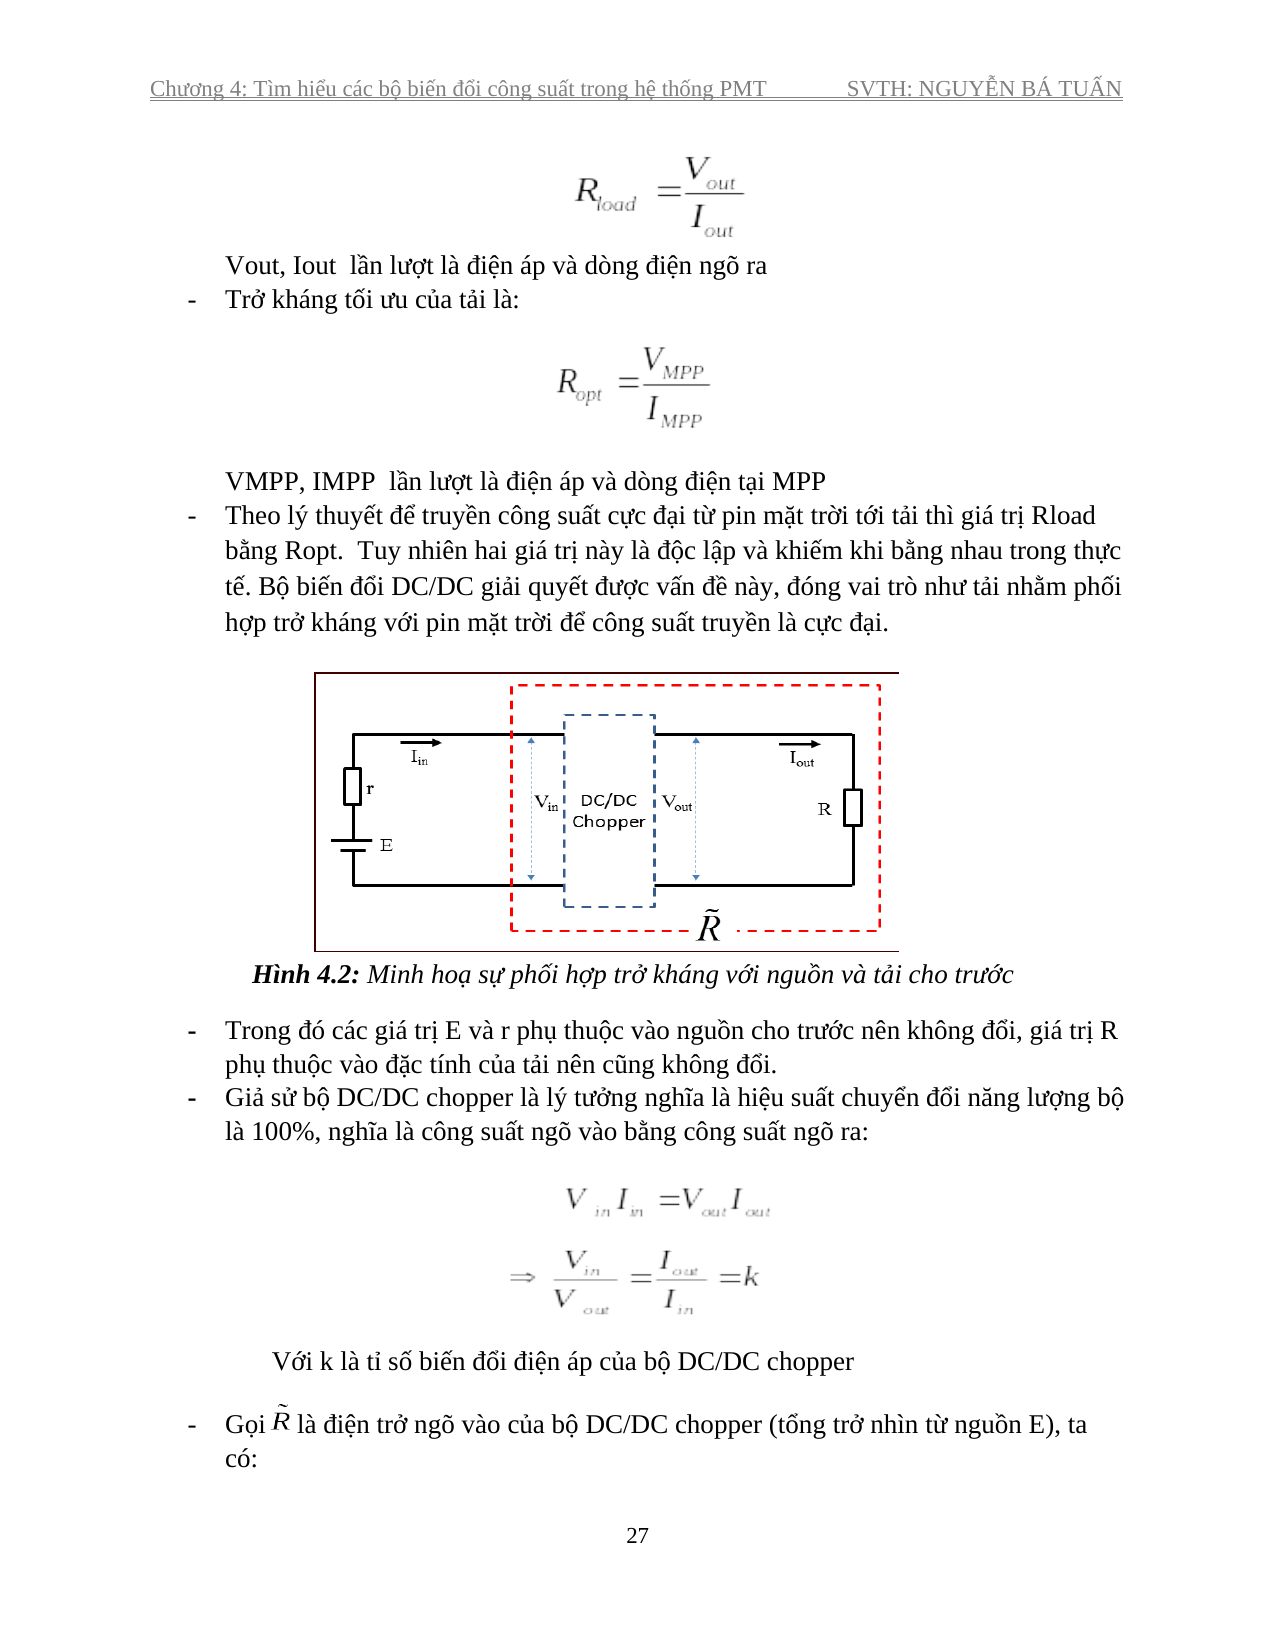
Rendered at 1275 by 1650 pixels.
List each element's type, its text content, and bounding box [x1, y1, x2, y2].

list Trở kháng tối ưu của tải là: [187, 283, 1125, 314]
list Vout, Iout lần lượt là điện áp và dòng điện ngõ ra [225, 249, 1125, 280]
list Gọilà điện trở ngõ vào của bộ DC/DC chopper (tổng trở nhìn từ nguồn E), ta có: [187, 1401, 1125, 1473]
list Trong đó các giá trị E và r phụ thuộc vào nguồn cho trước nên không đổi, giá trị R phụ thuộc vào đặc tính của tải nên cũng không đổi. [187, 1014, 1125, 1079]
list Theo lý thuyết để truyền công suất cực đại từ pin mặt trời tới tải thì giá trị Rload bằng Ropt. Tuy nhiên hai giá trị này là độc lập và khiếm khi bằng nhau trong thực tế. Bộ biến đổi DC/DC giải quyết được vấn đề này, đóng vai trò như tải nhằm phối hợp trở kháng với pin mặt trời để công suất truyền là cực đại. [187, 499, 1125, 637]
list Giả sử bộ DC/DC chopper là lý tưởng nghĩa là hiệu suất chuyển đổi năng lượng bộ là 100%, nghĩa là công suất ngõ vào bằng công suất ngõ ra: [187, 1081, 1125, 1146]
text Với k là tỉ số biến đổi điện áp của bộ DC/DC chopper [150, 1344, 1125, 1376]
list VMPP, IMPP lần lượt là điện áp và dòng điện tại MPP [225, 465, 1125, 496]
text Hình 4.2: Minh hoạ sự phối hợp trở kháng với nguồn và tải cho trước [141, 958, 1125, 989]
